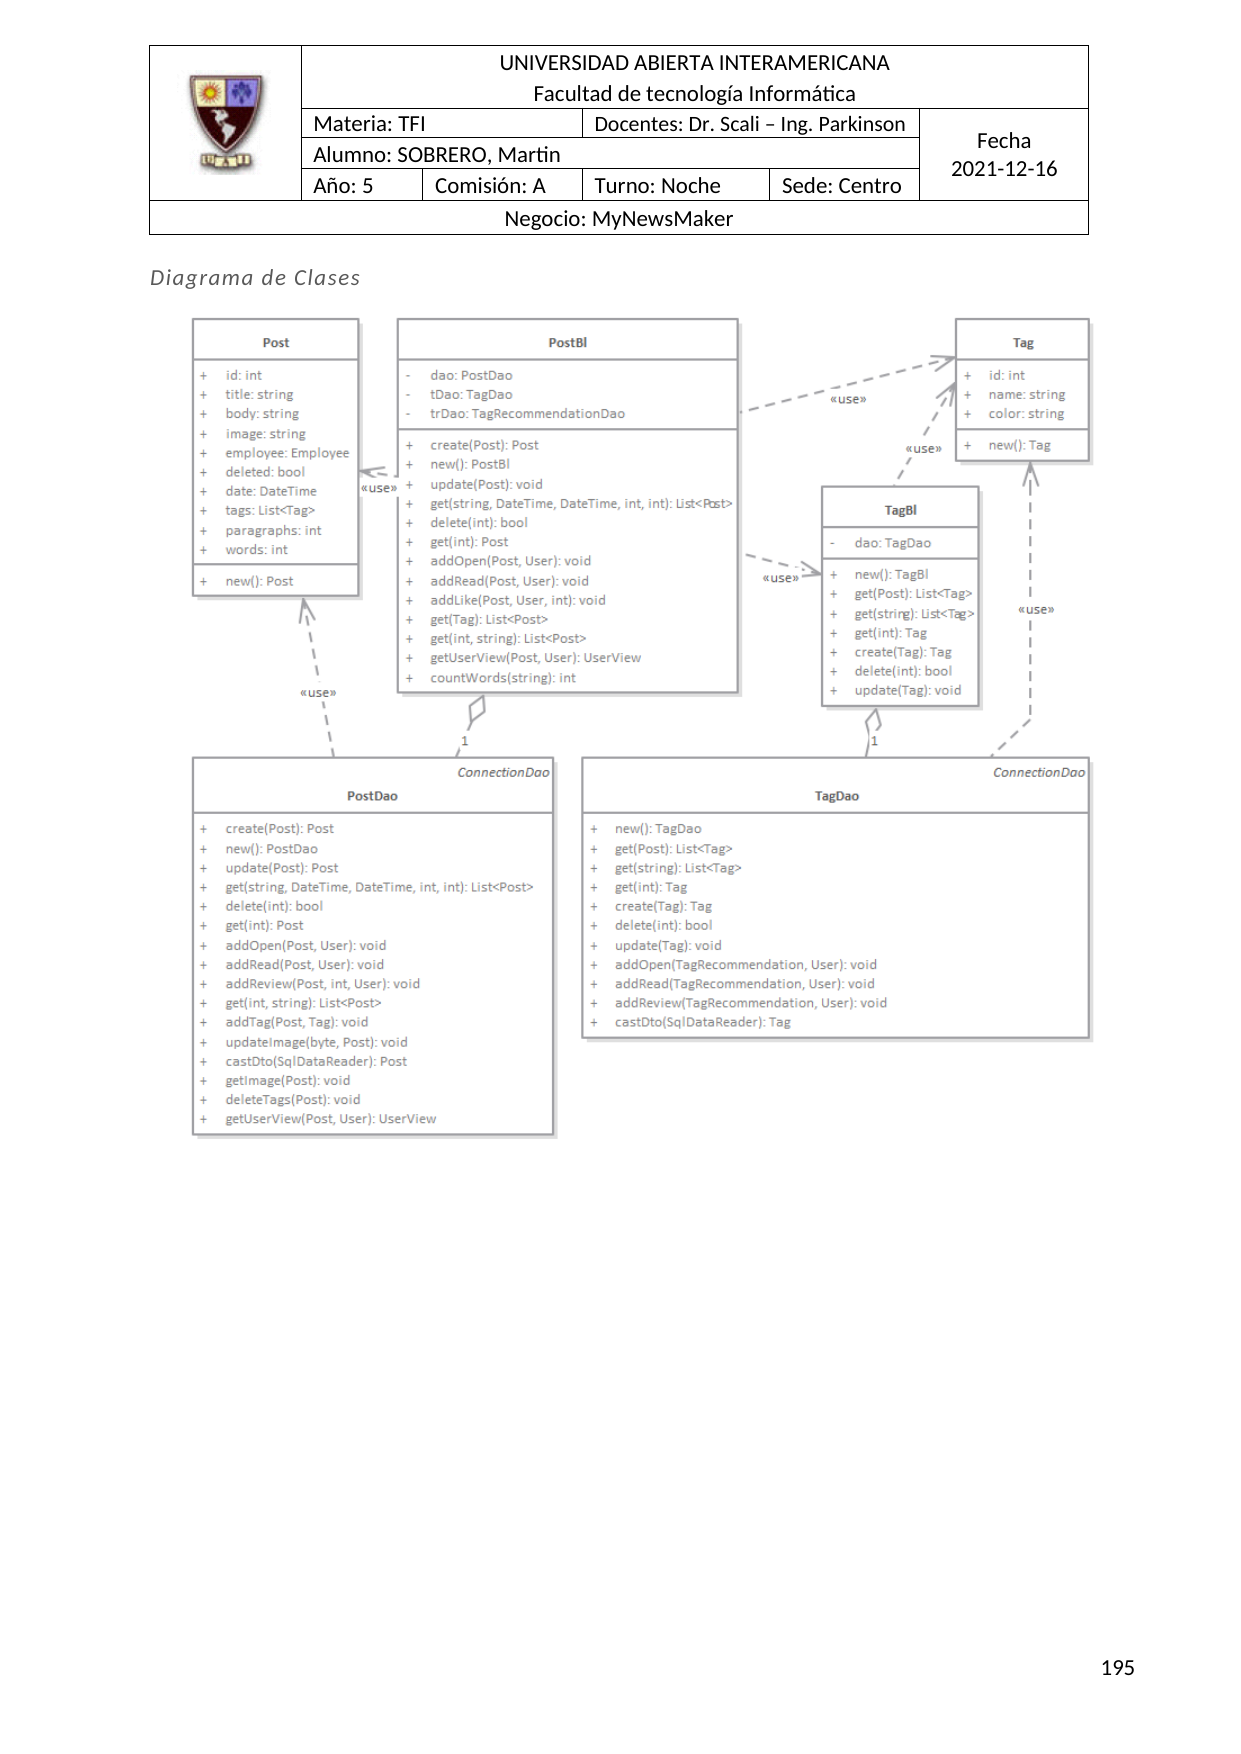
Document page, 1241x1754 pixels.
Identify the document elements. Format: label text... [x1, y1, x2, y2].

subtitle Diagrama de Clases [150, 263, 1135, 291]
picture [175, 67, 276, 180]
picture [184, 311, 1101, 1142]
